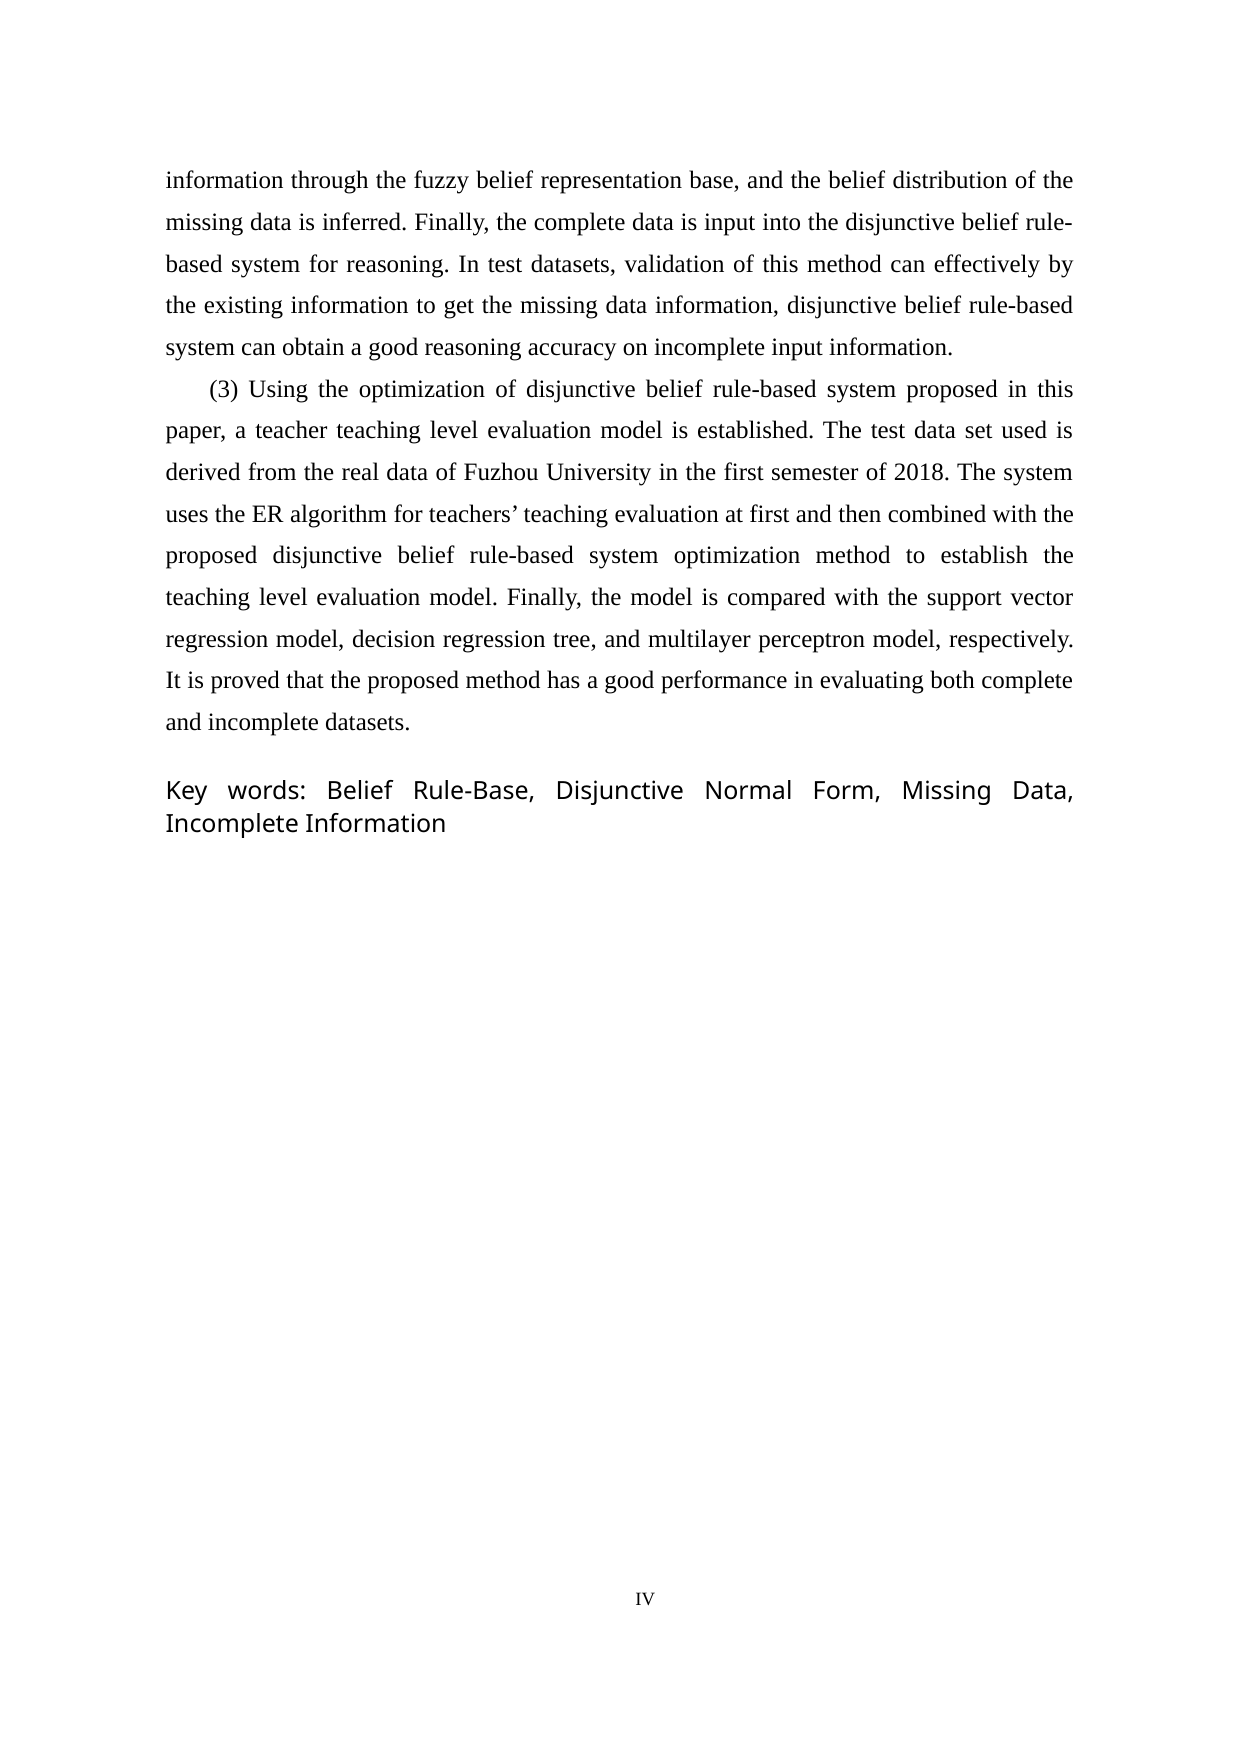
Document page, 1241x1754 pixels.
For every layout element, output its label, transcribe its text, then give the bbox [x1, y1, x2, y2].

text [165, 156, 1075, 364]
text Key words: Belief Rule-Base, Disjunctive Normal Form, Missing Data, Incomplete Information [165, 773, 1075, 839]
text (3) Using the optimization of disjunctive belief rule-based system proposed in this paper, a teacher teaching level evaluation model is established. The test data set used is derived from the real data of Fuzhou University in the first semester of 2018. The system uses the ER algorithm for teachers’ teaching evaluation at first and then combined with the proposed disjunctive belief rule-based system optimization method to establish the teaching level evaluation model. Finally, the model is compared with the support vector regression model, decision regression tree, and multilayer perceptron model, respectively. It is proved that the proposed method has a good performance in evaluating both complete and incomplete datasets. [165, 364, 1075, 739]
